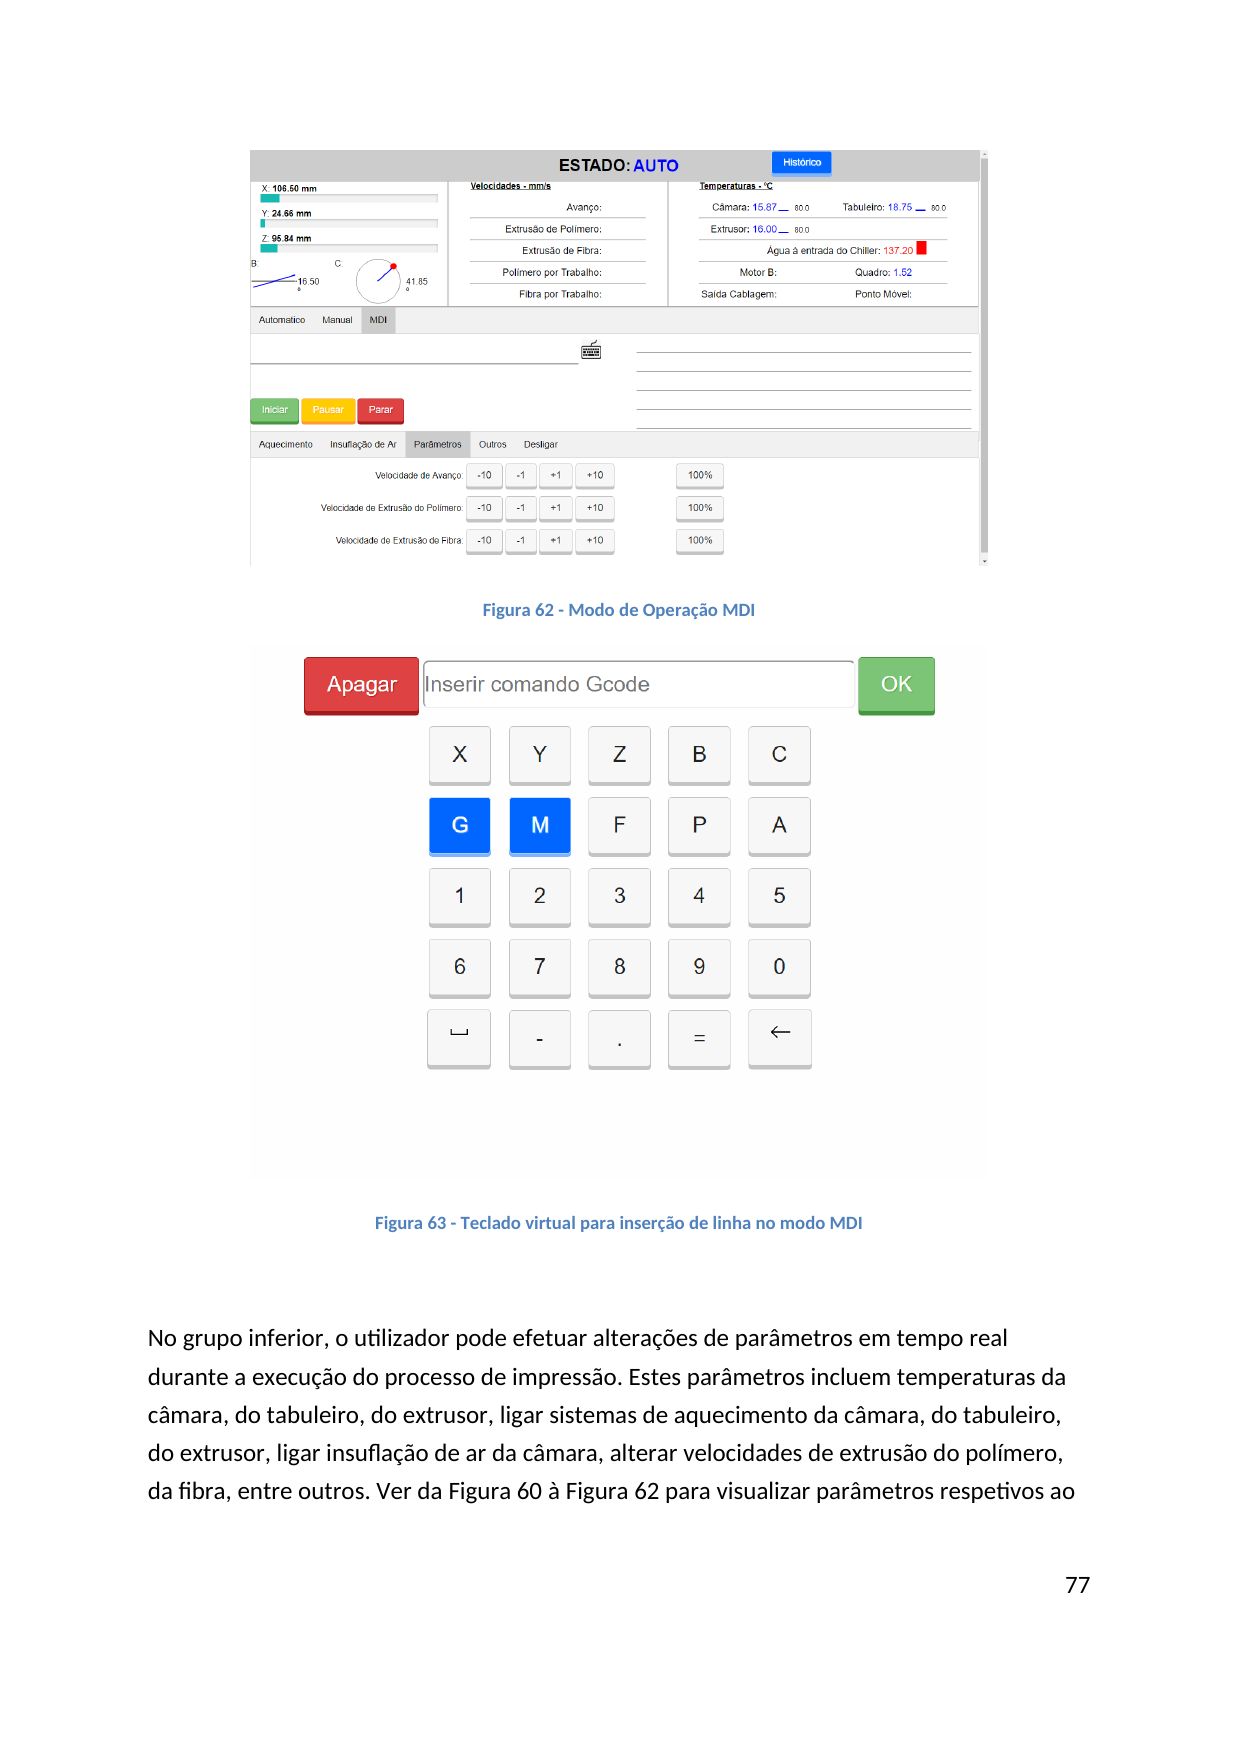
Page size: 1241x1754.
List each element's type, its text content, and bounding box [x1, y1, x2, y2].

picture [250, 645, 989, 1179]
picture [250, 150, 989, 566]
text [148, 1323, 1090, 1506]
